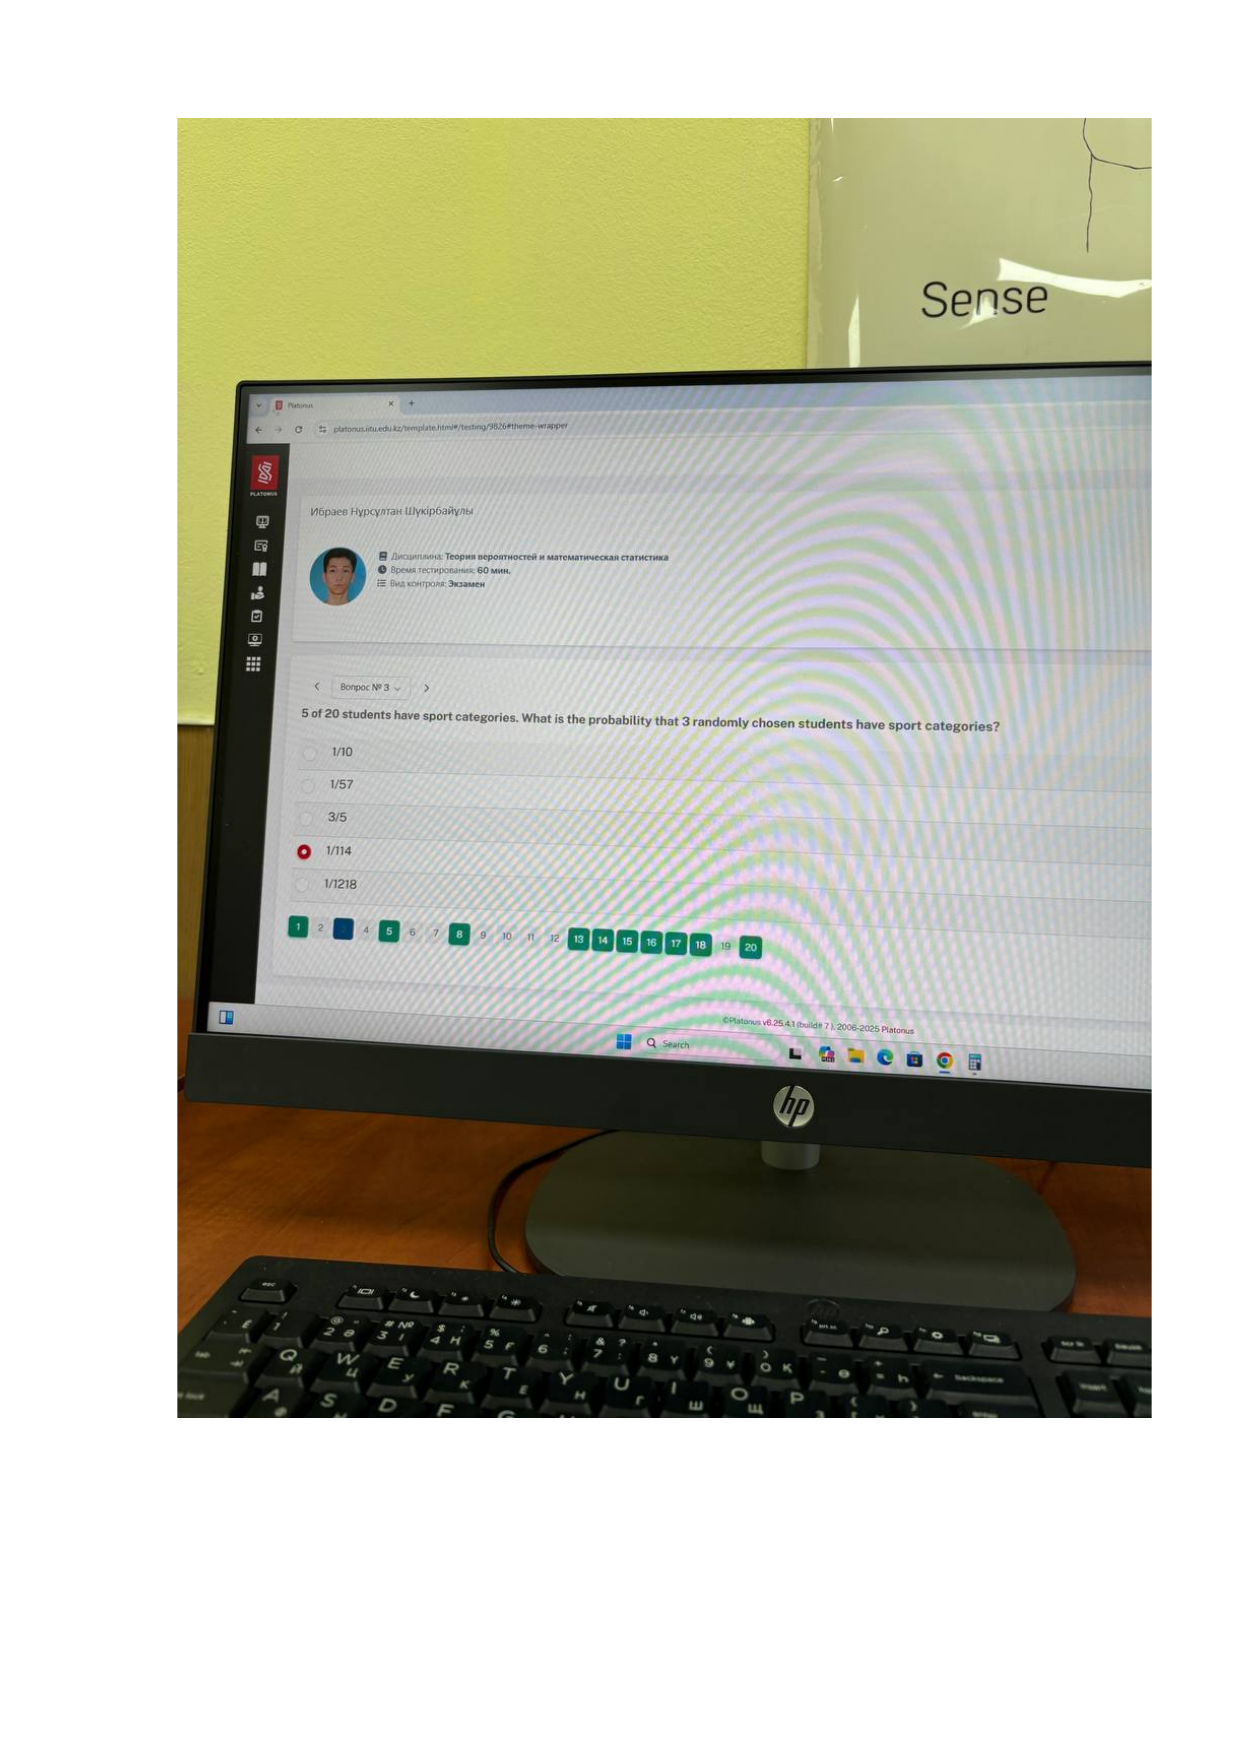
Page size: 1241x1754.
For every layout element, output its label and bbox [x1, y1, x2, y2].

picture [177, 118, 1152, 1418]
